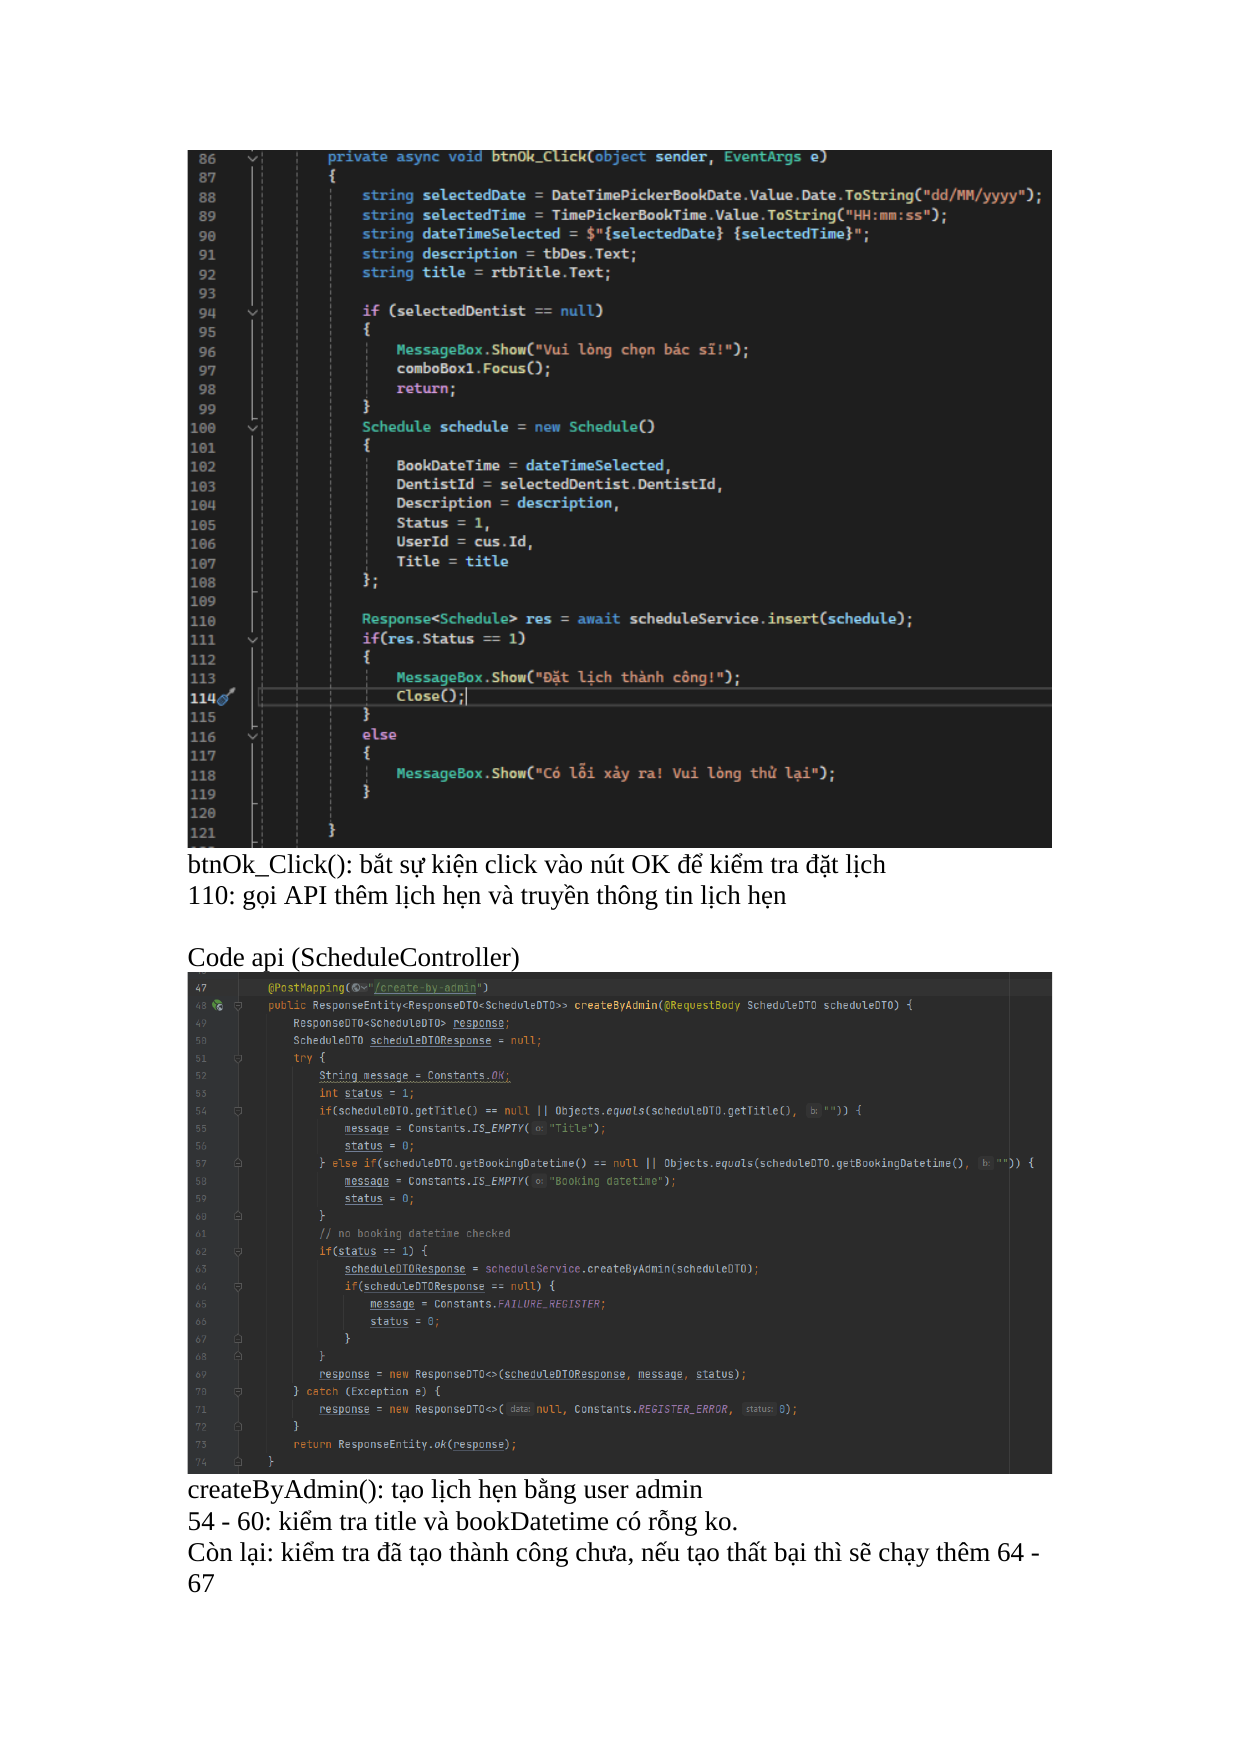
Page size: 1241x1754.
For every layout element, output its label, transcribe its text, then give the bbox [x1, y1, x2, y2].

text Code api (ScheduleController) [187, 941, 1053, 972]
picture [187, 972, 1053, 1474]
text createByAdmin(): tạo lịch hẹn bằng user admin [187, 1474, 1053, 1505]
text btnOk_Click(): bắt sự kiện click vào nút OK để kiểm tra đặt lịch [187, 848, 1053, 879]
text 54 - 60: kiểm tra title và bookDatetime có rỗng ko. [187, 1505, 1053, 1536]
text 110: gọi API thêm lịch hẹn và truyền thông tin lịch hẹn [187, 879, 1053, 910]
text Còn lại: kiểm tra đã tạo thành công chưa, nếu tạo thất bại thì sẽ chạy thêm 64 - 67 [187, 1536, 1053, 1598]
picture [187, 150, 1052, 848]
